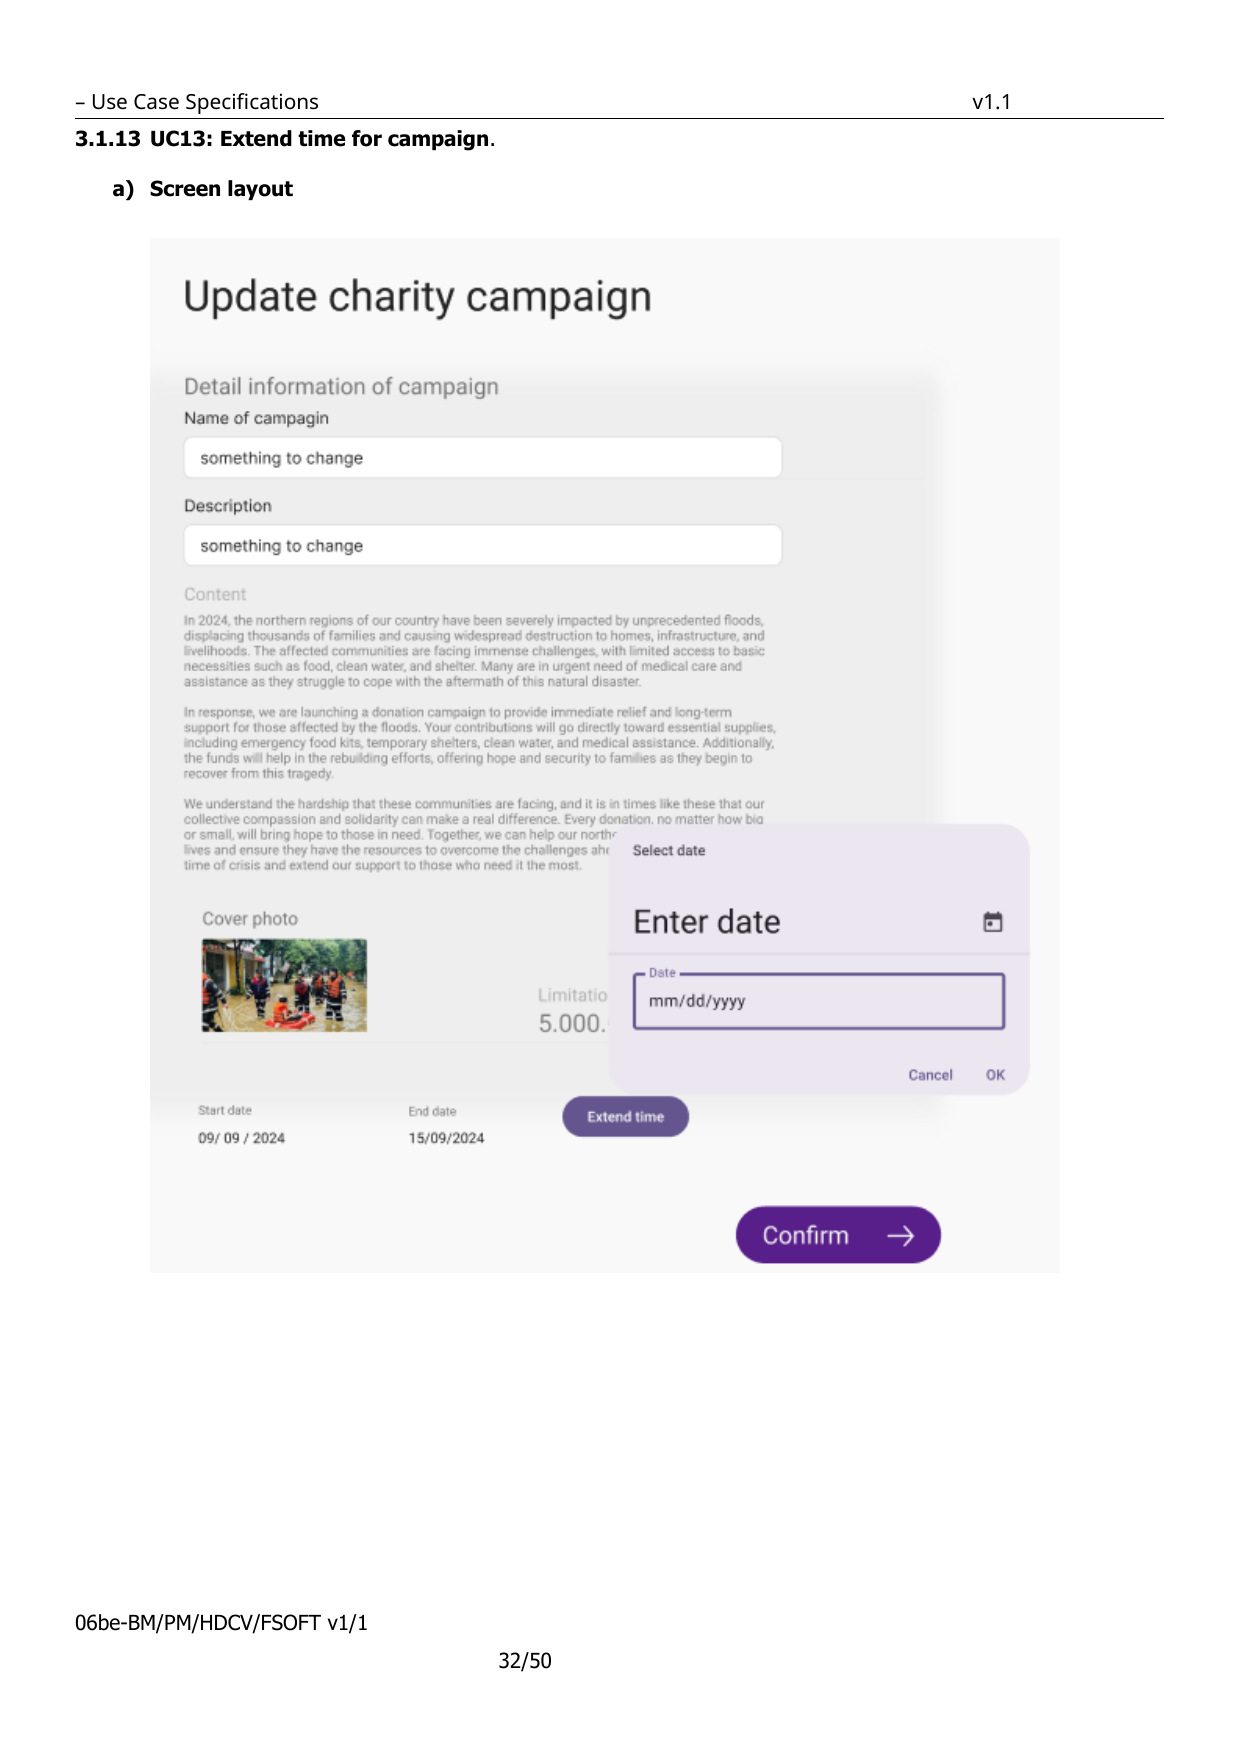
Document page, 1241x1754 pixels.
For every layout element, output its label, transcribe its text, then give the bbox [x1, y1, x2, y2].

list UC13: Extend time for campaign. [75, 125, 1165, 151]
list Screen layout [112, 176, 1165, 201]
picture [150, 238, 1060, 1273]
